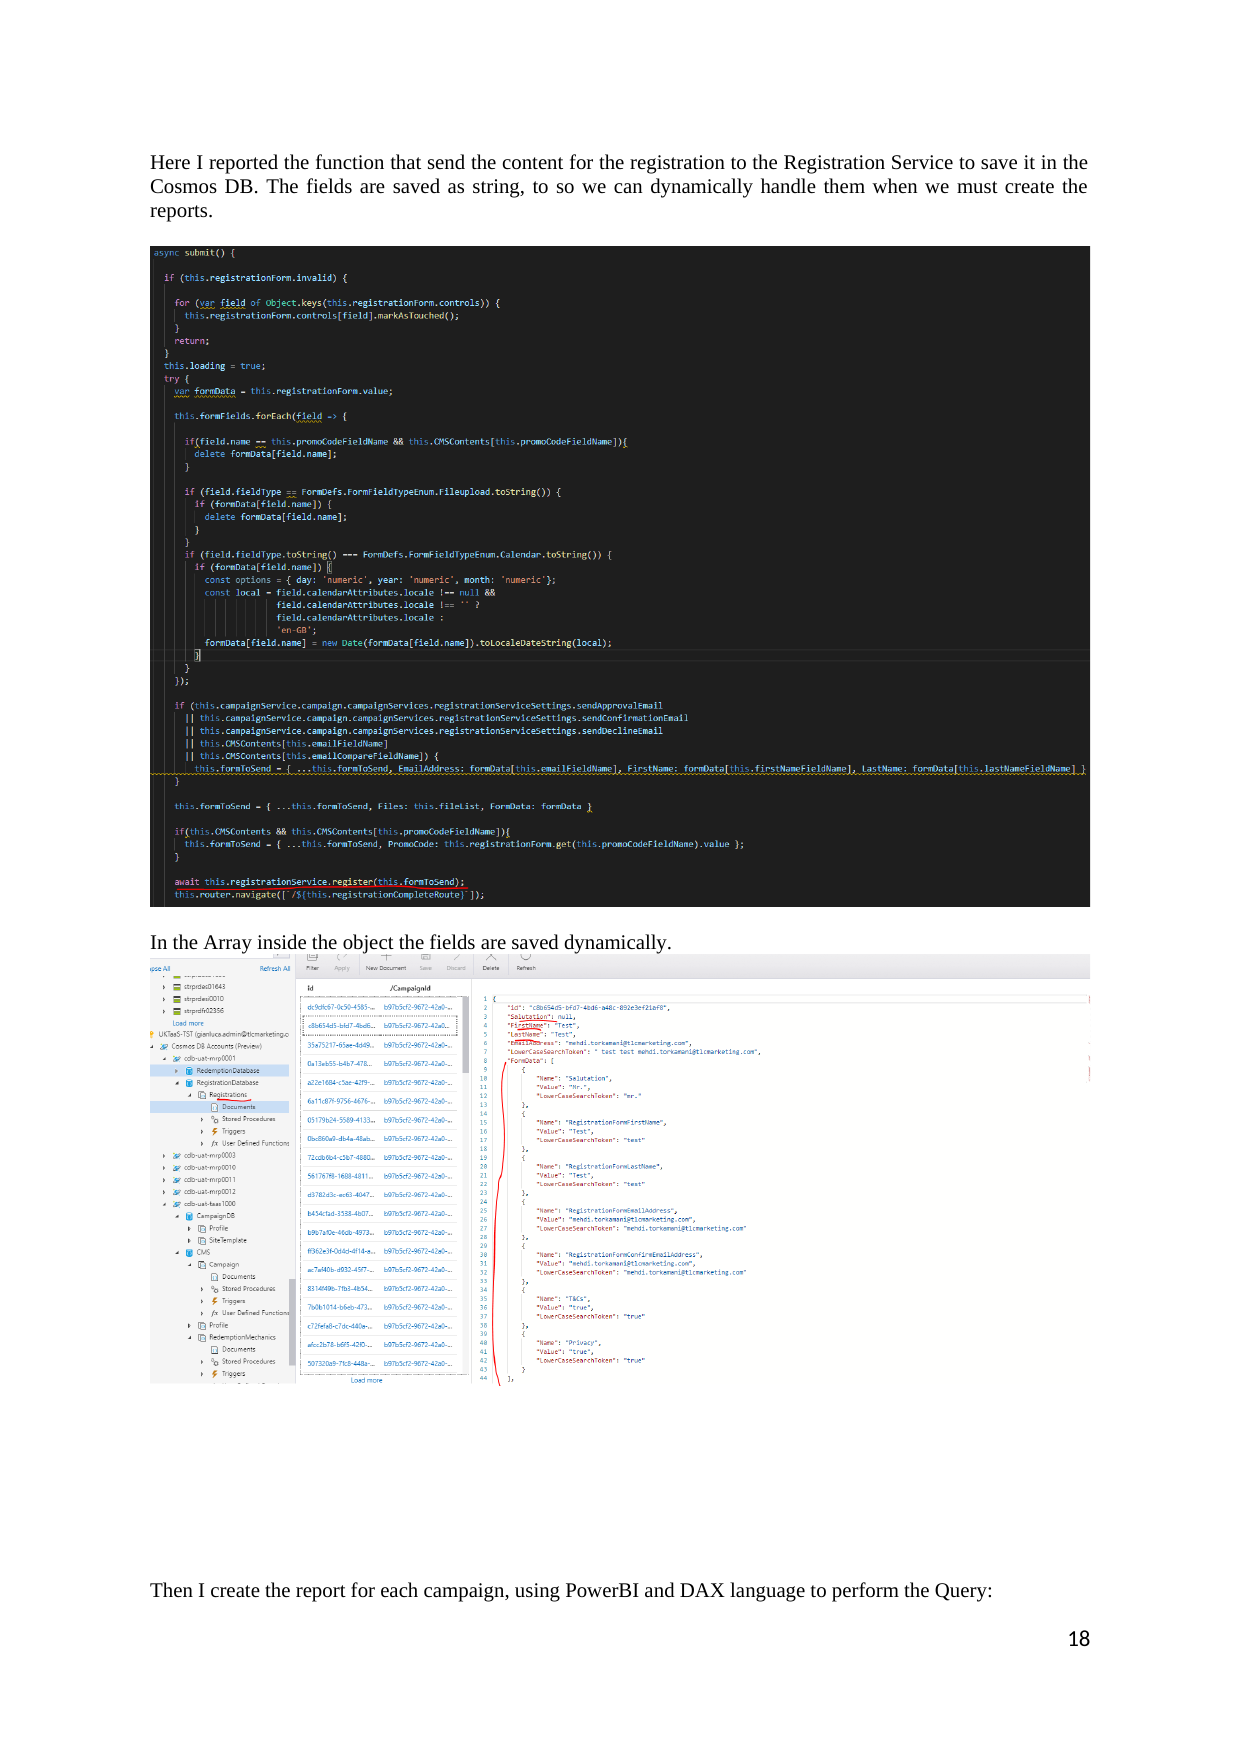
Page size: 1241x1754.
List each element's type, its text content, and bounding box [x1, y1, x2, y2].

picture [150, 954, 1091, 1386]
text In the Array inside the object the fields are saved dynamically. [150, 930, 1090, 954]
text Then I create the report for each campaign, using PowerBI and DAX language to perform the Query: [150, 1578, 1090, 1602]
text Here I reported the function that send the content for the registration to the Registration Service to save it in the Cosmos DB. The fields are saved as string, to so we can dynamically handle them when we must create the reports. [150, 150, 1090, 222]
picture [150, 246, 1091, 907]
